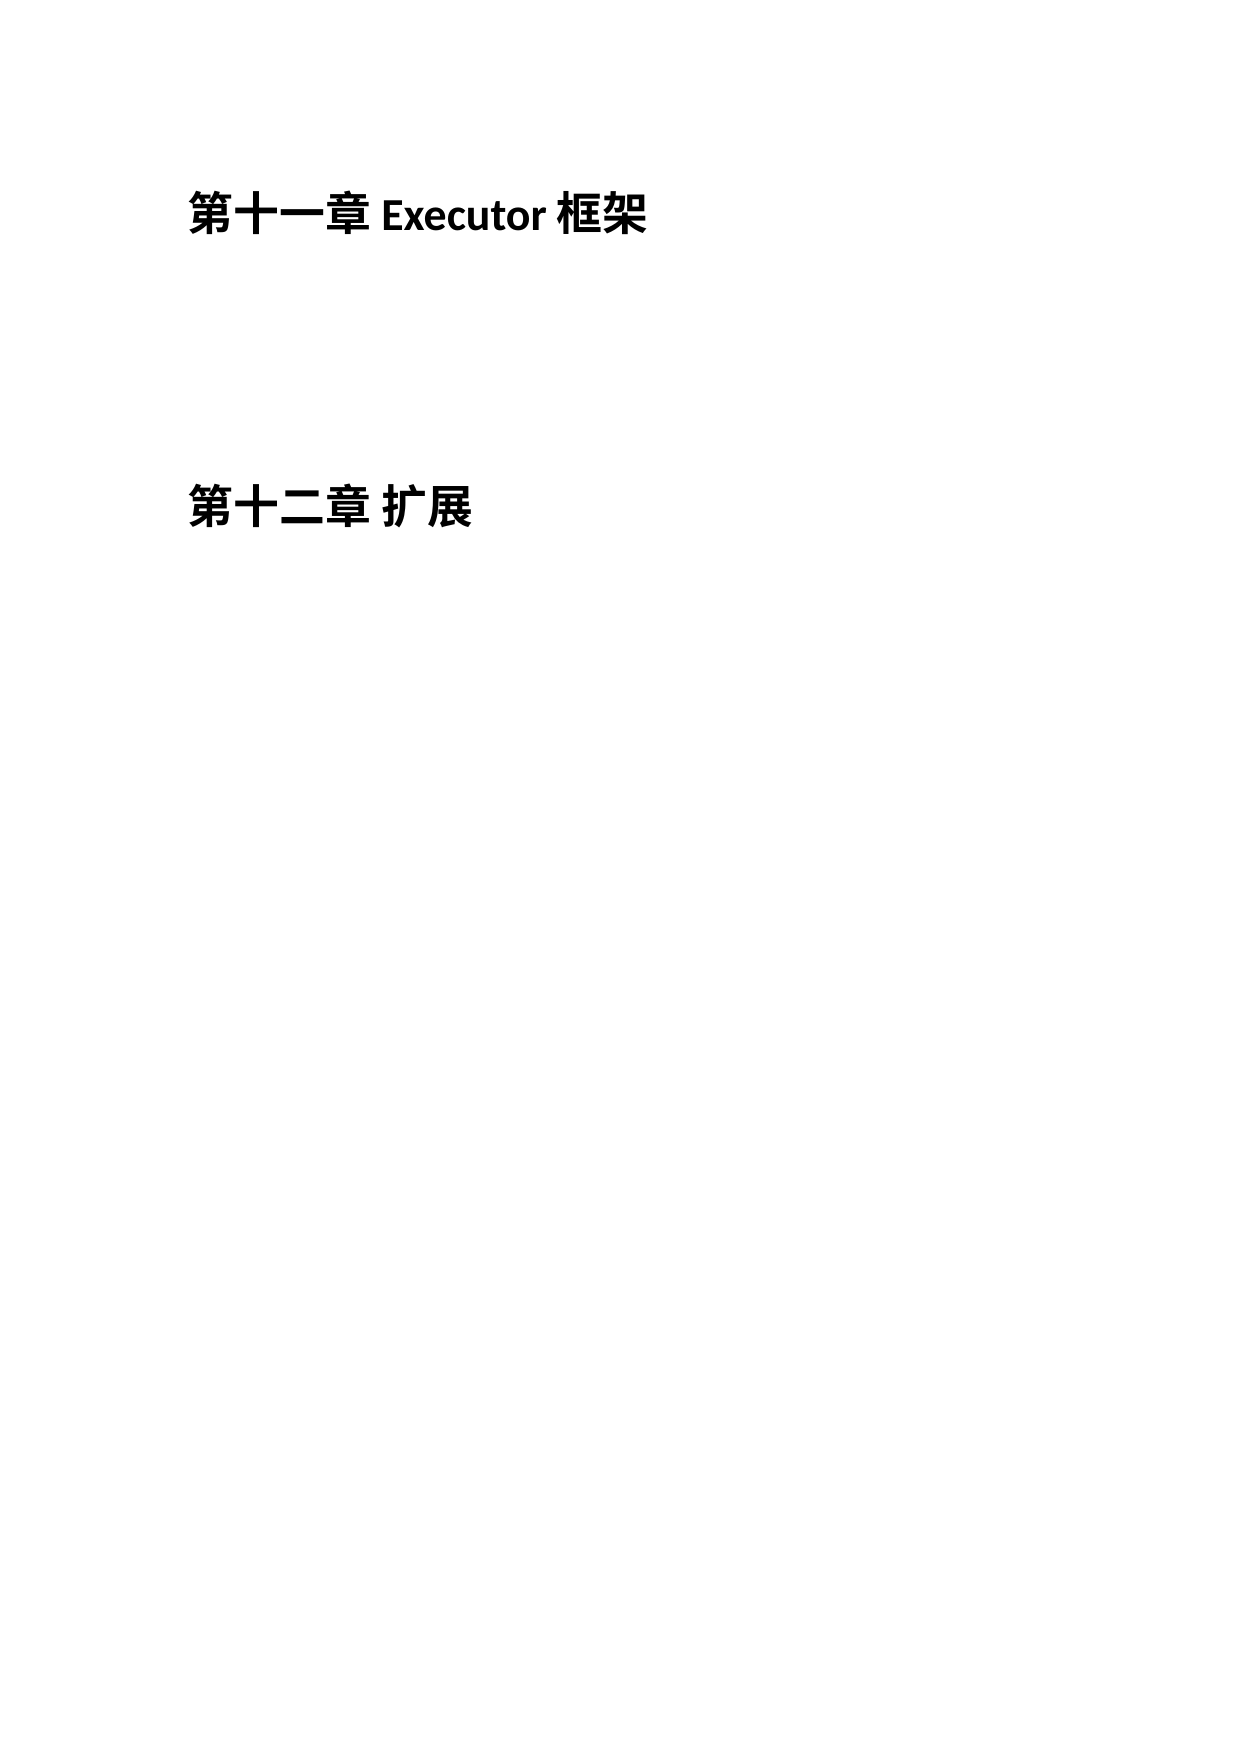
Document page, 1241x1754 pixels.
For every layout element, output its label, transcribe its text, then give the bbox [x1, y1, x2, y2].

subtitle Executor框架 [187, 162, 1053, 259]
subtitle 扩展 [187, 454, 1053, 552]
